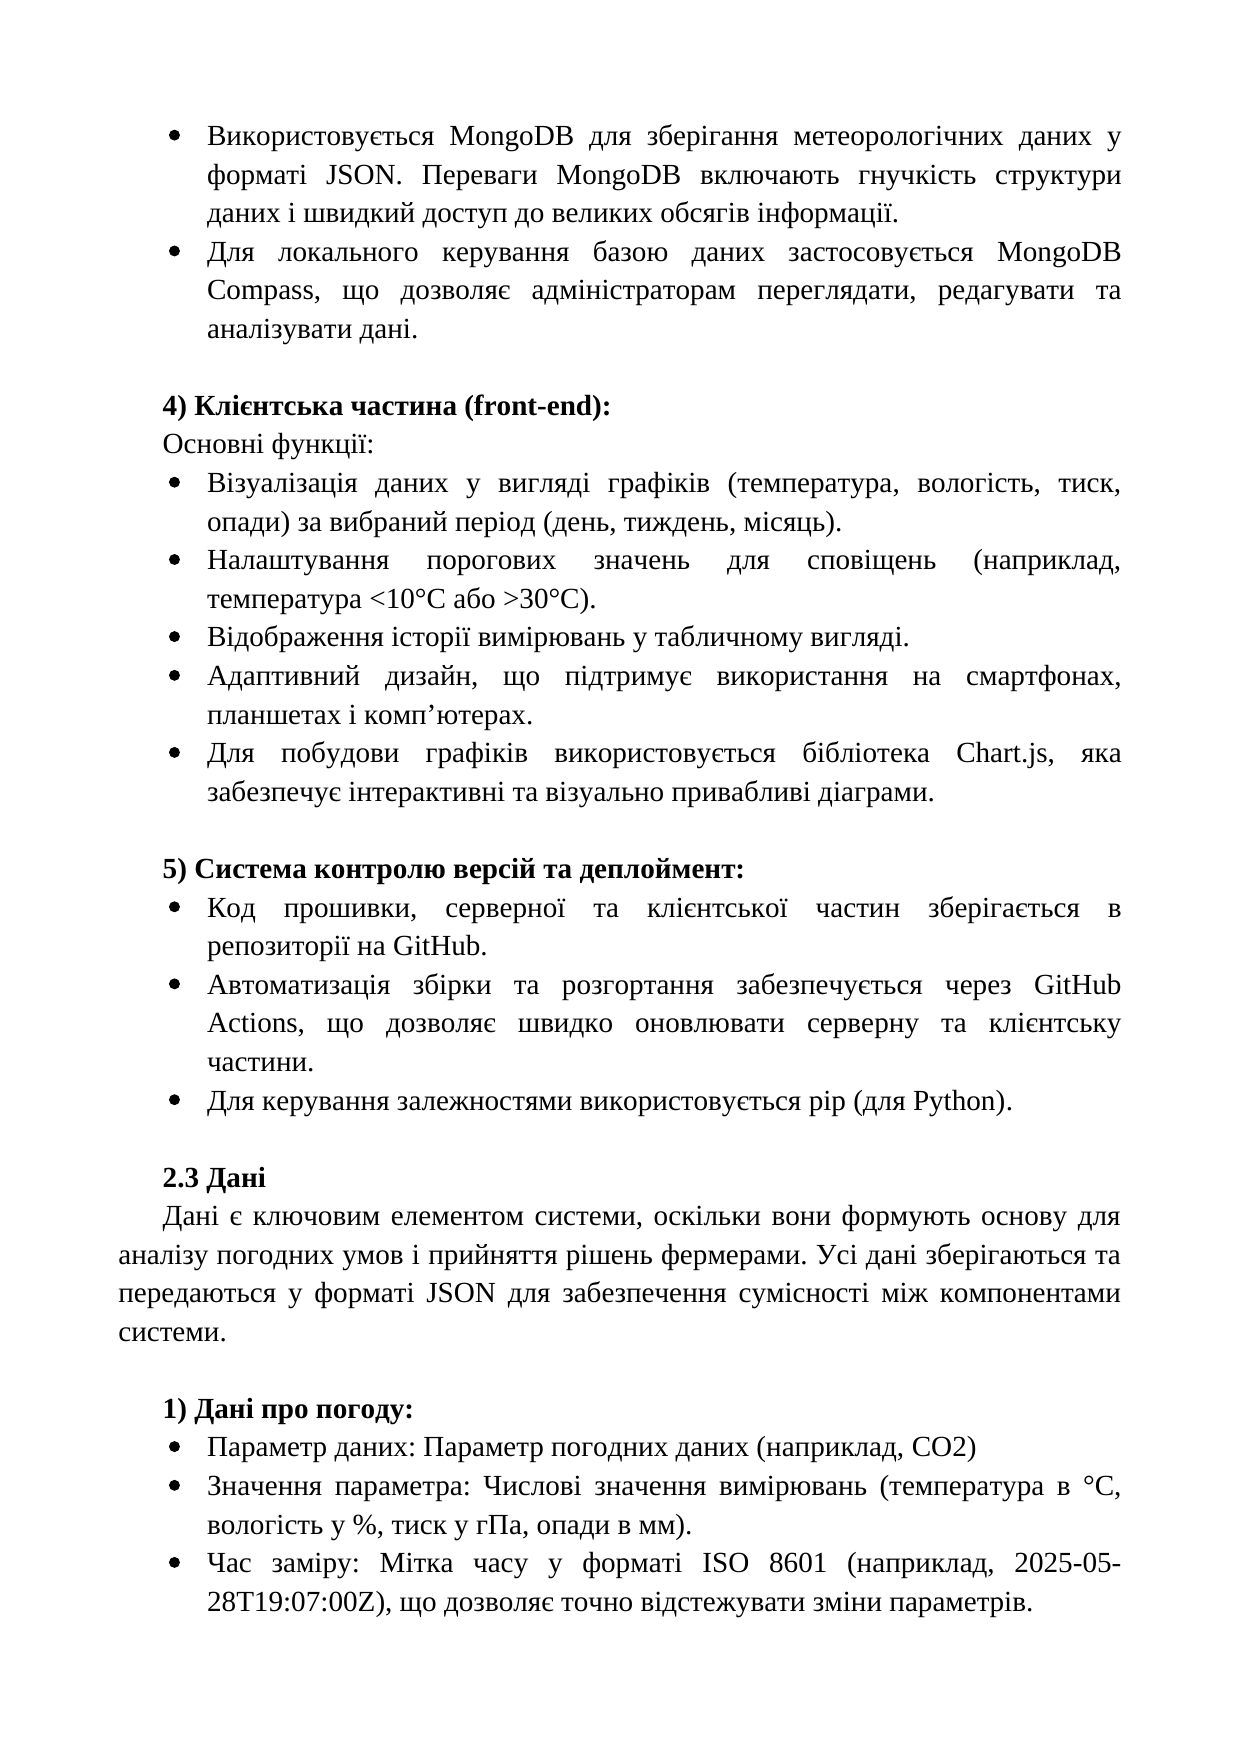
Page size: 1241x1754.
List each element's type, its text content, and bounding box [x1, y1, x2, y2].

list Час заміру: Мітка часу у форматі ISO 8601 (наприклад, 2025-05-28T19:07:00Z), що дозволяє точно відстежувати зміни параметрів. [169, 1545, 1122, 1618]
text 1) Дані про погоду: [118, 1391, 1122, 1424]
list Візуалізація даних у вигляді графіків (температура, вологість, тиск, опади) за вибраний період (день, тиждень, місяць). [169, 465, 1122, 537]
list Параметр даних: Параметр погодних даних (наприклад, CO2) [169, 1429, 1122, 1463]
list Код прошивки, серверної та клієнтської частин зберігається в репозиторії на GitHub. [169, 890, 1122, 962]
list Для побудови графіків використовується бібліотека Chart.js, яка забезпечує інтерактивні та візуально привабливі діаграми. [169, 735, 1122, 808]
list Для керування залежностями використовується pip (для Python). [169, 1083, 1122, 1116]
list Значення параметра: Числові значення вимірювань (температура в °C, вологість у %, тиск у гПа, опади в мм). [169, 1468, 1122, 1540]
list Налаштування порогових значень для сповіщень (наприклад, температура <10°C або >30°C). [169, 542, 1122, 614]
list Відображення історії вимірювань у табличному вигляді. [169, 619, 1122, 653]
text 4) Клієнтська частина (front-end): [118, 388, 1122, 422]
text 5) Система контролю версій та деплоймент: [118, 851, 1122, 885]
list Автоматизація збірки та розгортання забезпечується через GitHub Actions, що дозволяє швидко оновлювати серверну та клієнтську частини. [169, 967, 1122, 1078]
list Використовується MongoDB для зберігання метеорологічних даних у форматі JSON. Переваги MongoDB включають гнучкість структури даних і швидкий доступ до великих обсягів інформації. [169, 118, 1122, 229]
text Основні функції: [118, 427, 1122, 460]
list Адаптивний дизайн, що підтримує використання на смартфонах, планшетах і комп’ютерах. [169, 658, 1122, 730]
text Дані є ключовим елементом системи, оскільки вони формують основу для аналізу погодних умов і прийняття рішень фермерами. Усі дані зберігаються та передаються у форматі JSON для забезпечення сумісності між компонентами системи. [118, 1198, 1122, 1347]
text 2.3 Дані [118, 1160, 1122, 1193]
list Для локального керування базою даних застосовується MongoDB Compass, що дозволяє адміністраторам переглядати, редагувати та аналізувати дані. [169, 234, 1122, 344]
